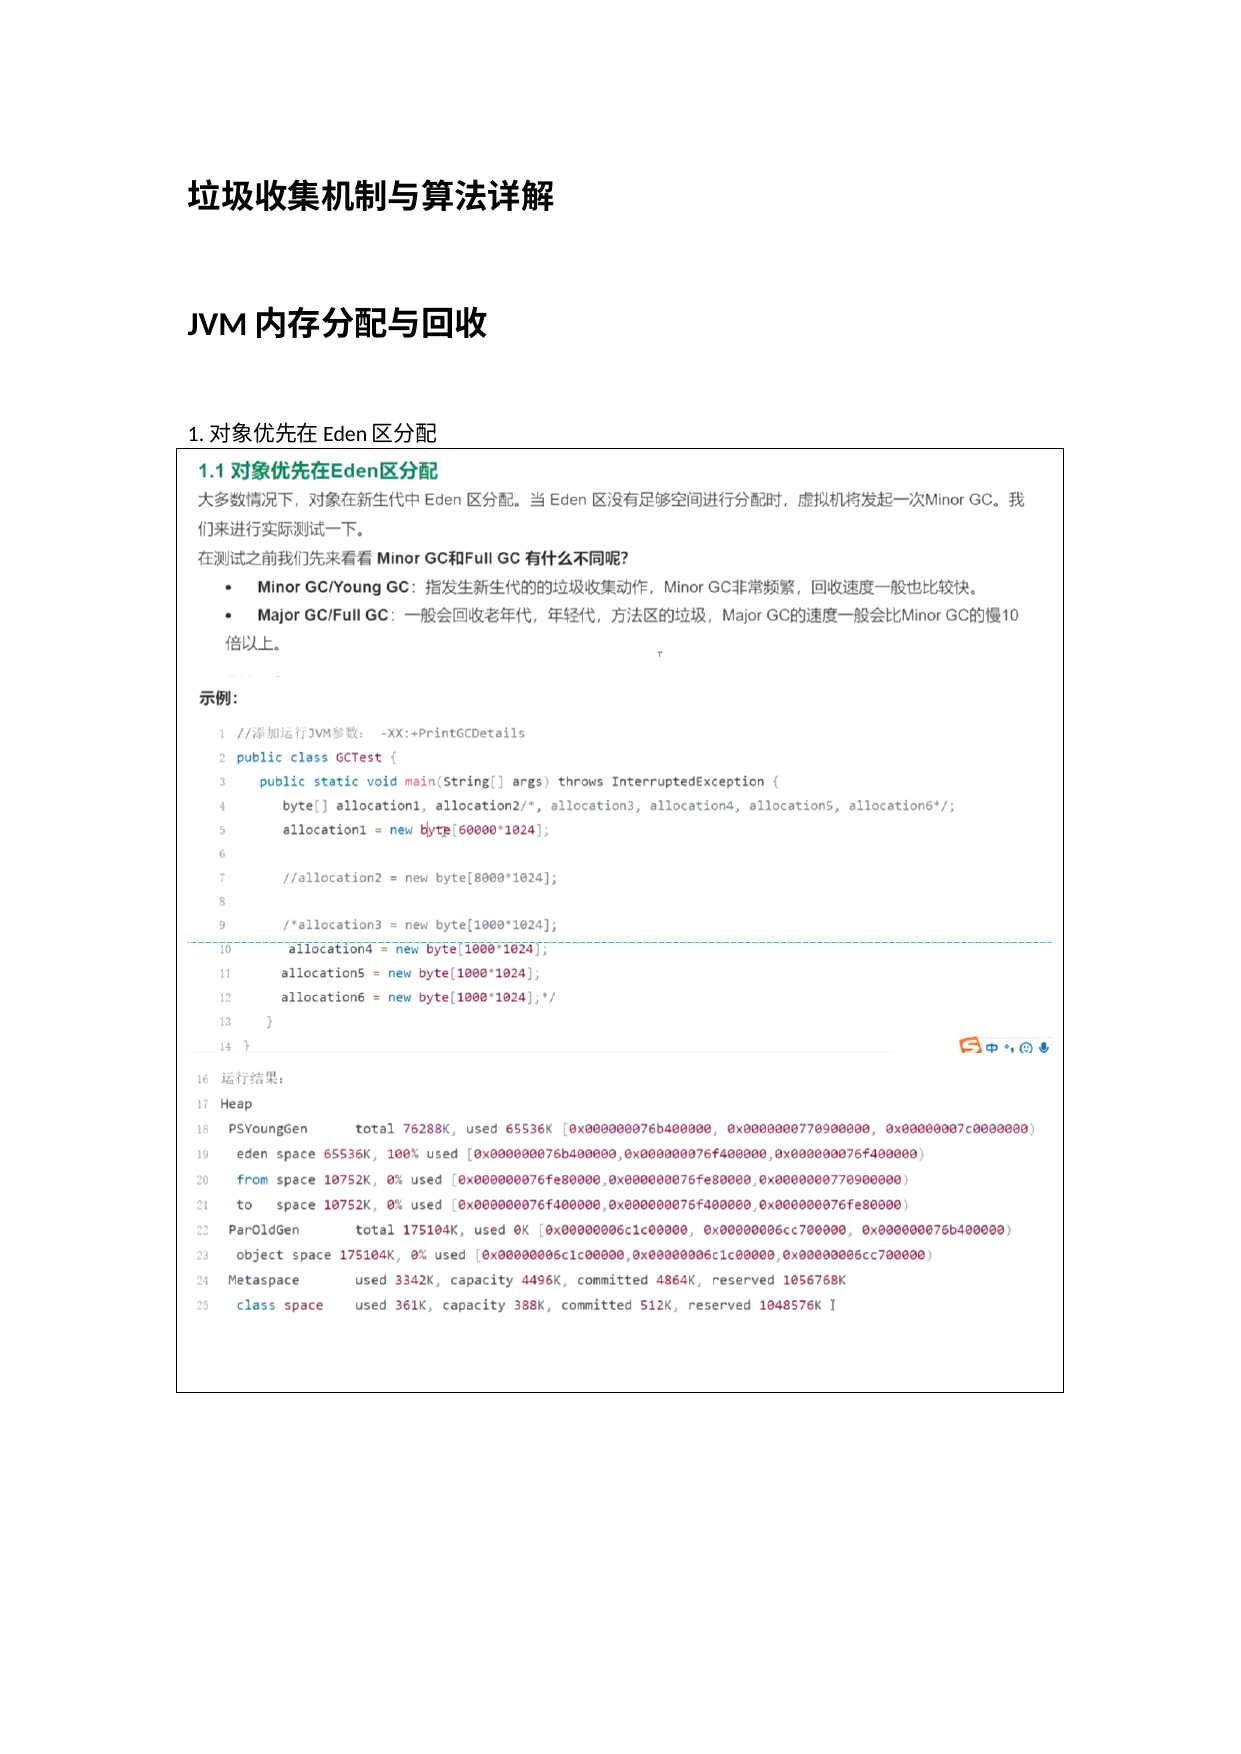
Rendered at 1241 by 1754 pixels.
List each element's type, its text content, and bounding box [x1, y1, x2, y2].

picture [187, 676, 1052, 1053]
subtitle 垃圾收集机制与算法详解 [187, 162, 1053, 227]
picture [187, 1066, 1053, 1334]
picture [187, 449, 1052, 657]
list 对象优先在Eden区分配 [187, 416, 1053, 448]
table_header [177, 449, 1063, 1392]
subtitle JVM内存分配与回收 [187, 289, 1053, 354]
